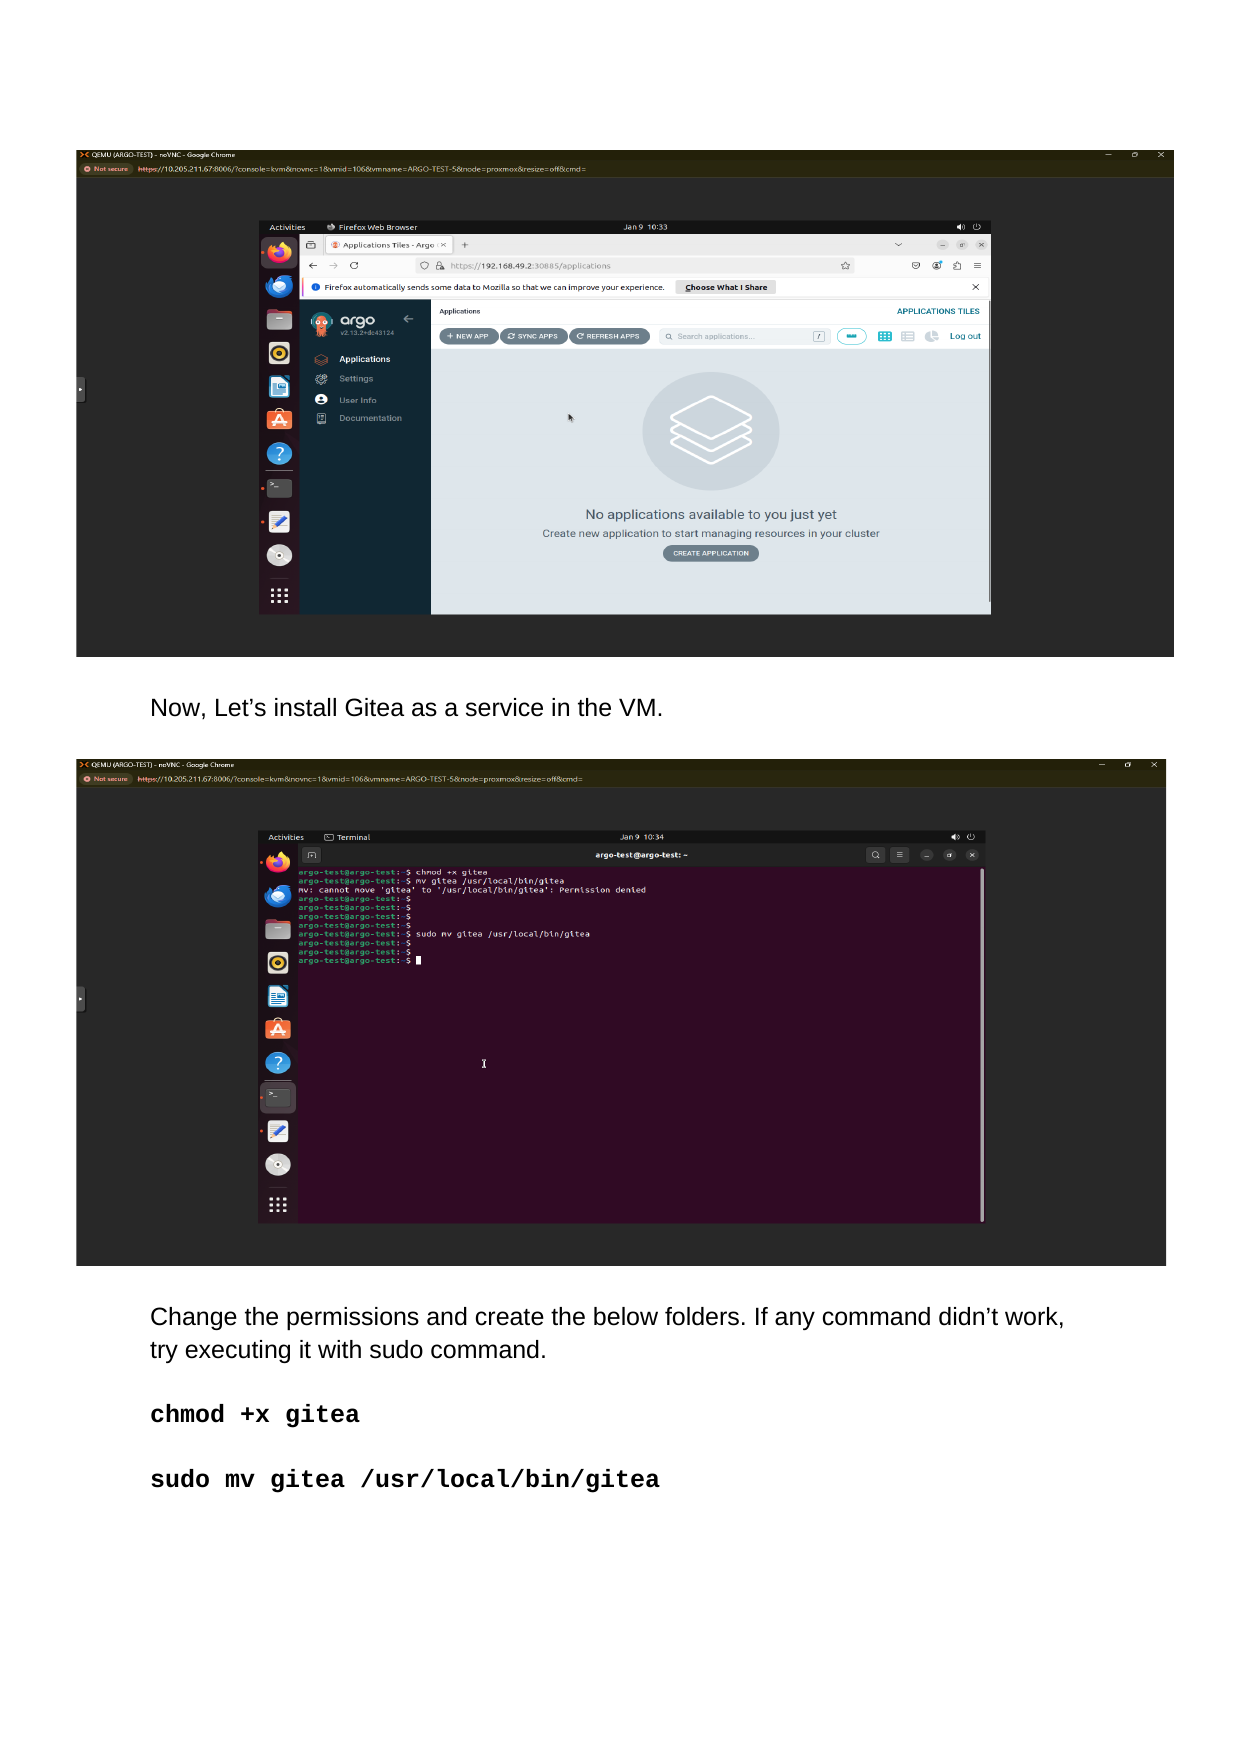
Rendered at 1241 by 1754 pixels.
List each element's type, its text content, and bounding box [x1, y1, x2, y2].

picture [76, 759, 1167, 1266]
text chmod +x gitea [150, 1401, 1090, 1430]
text Change the permissions and create the below folders. If any command didn’t work, try executing it with sudo command. [150, 1302, 1090, 1364]
text Now, Let’s install Gitea as a service in the VM. [150, 693, 1090, 722]
text sudo mv gitea /usr/local/bin/gitea [150, 1466, 1090, 1495]
picture [76, 150, 1174, 657]
